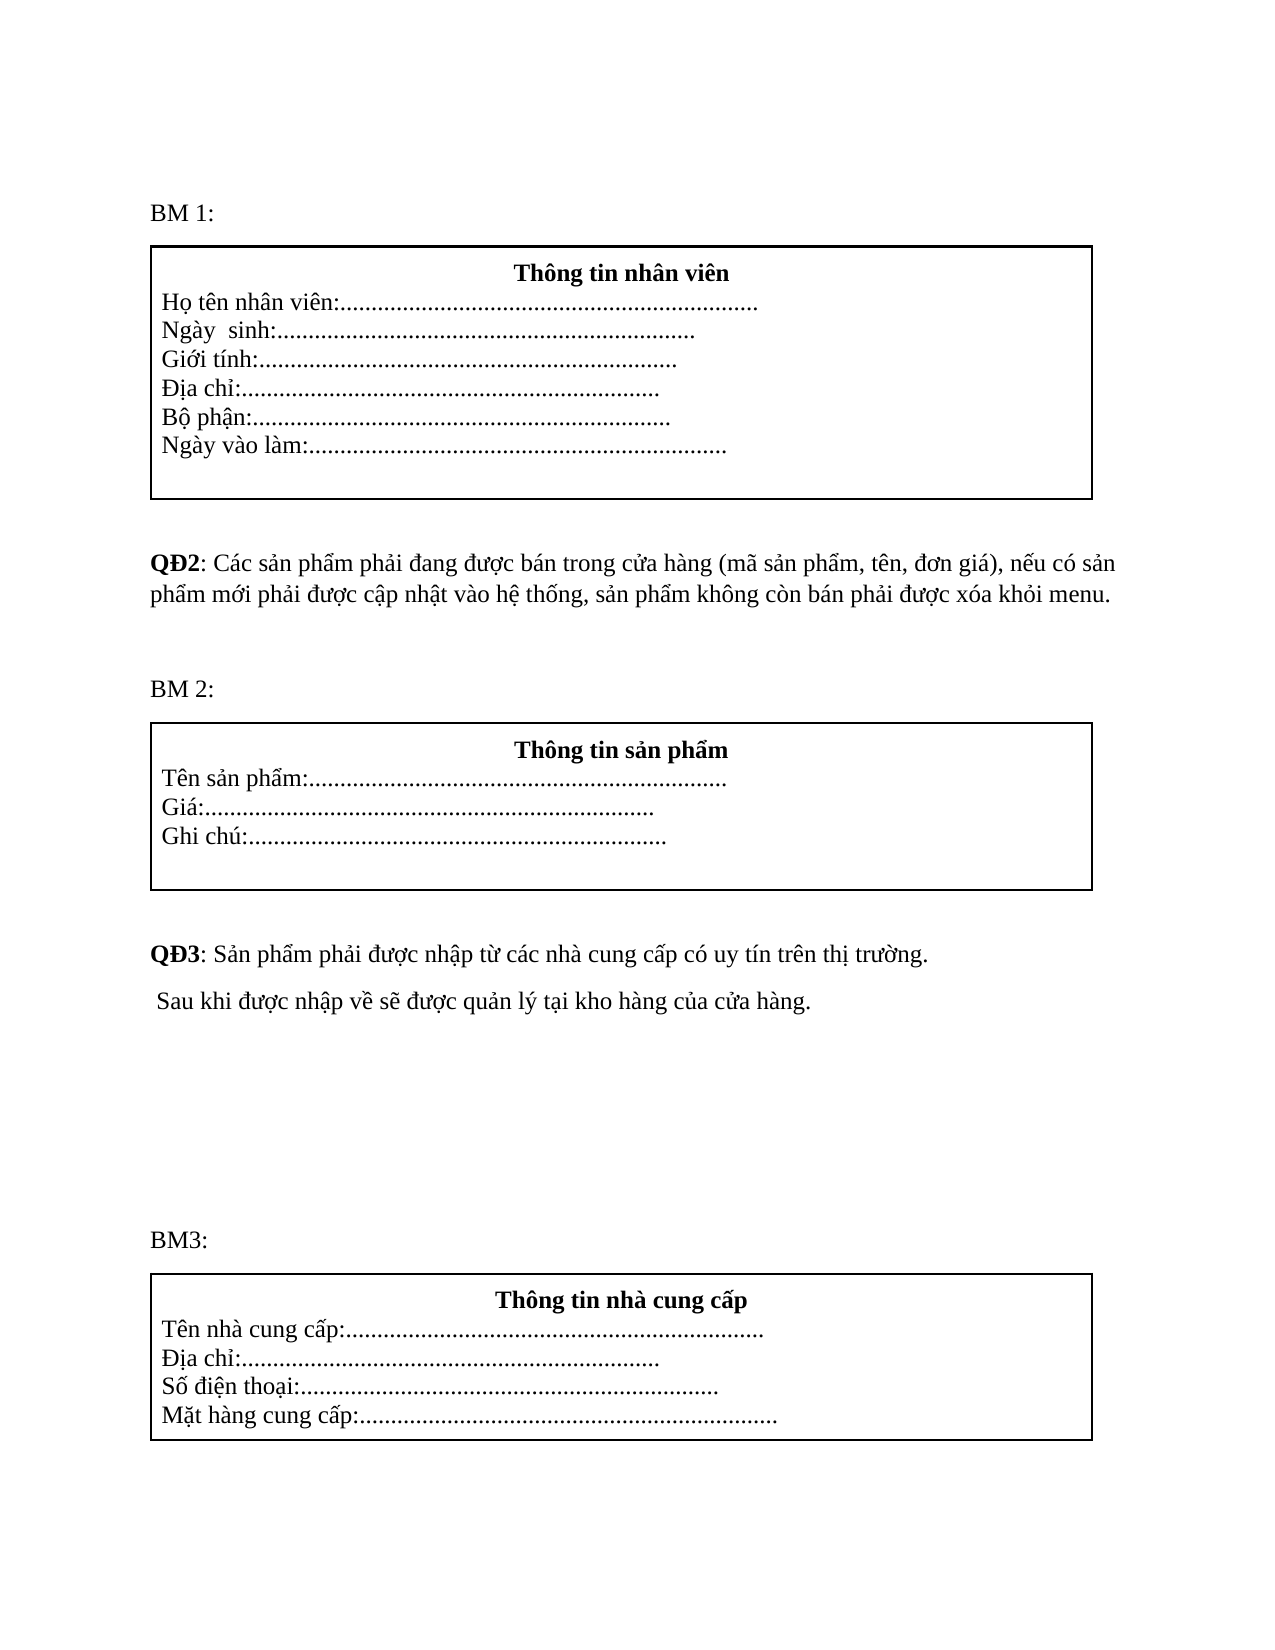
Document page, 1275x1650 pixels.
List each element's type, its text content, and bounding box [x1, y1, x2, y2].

text BM 1: [150, 198, 1125, 226]
text QĐ2: Các sản phẩm phải đang được bán trong cửa hàng (mã sản phẩm, tên, đơn giá), nếu có sản phẩm mới phải được cập nhật vào hệ thống, sản phẩm không còn bán phải được xóa khỏi menu. [150, 548, 1125, 608]
table_header Thông tin nhân viên Họ tên nhân viên:................................................................... Ngày sinh:................................................................... Giới tính:................................................................... Địa chỉ:................................................................... Bộ phận:................................................................... Ngày vào làm:................................................................... [152, 248, 1091, 498]
text QĐ3: Sản phẩm phải được nhập từ các nhà cung cấp có uy tín trên thị trường. [150, 939, 1125, 967]
text Sau khi được nhập về sẽ được quản lý tại kho hàng của cửa hàng. [150, 986, 1125, 1015]
text BM 2: [150, 674, 1125, 703]
table_header Thông tin nhà cung cấp Tên nhà cung cấp:................................................................... Địa chỉ:................................................................... Số điện thoại:................................................................... Mặt hàng cung cấp:................................................................... [152, 1275, 1091, 1439]
table_header Thông tin sản phẩm Tên sản phẩm:................................................................... Giá:........................................................................ Ghi chú:................................................................... [152, 724, 1091, 889]
text BM3: [150, 1225, 1125, 1254]
